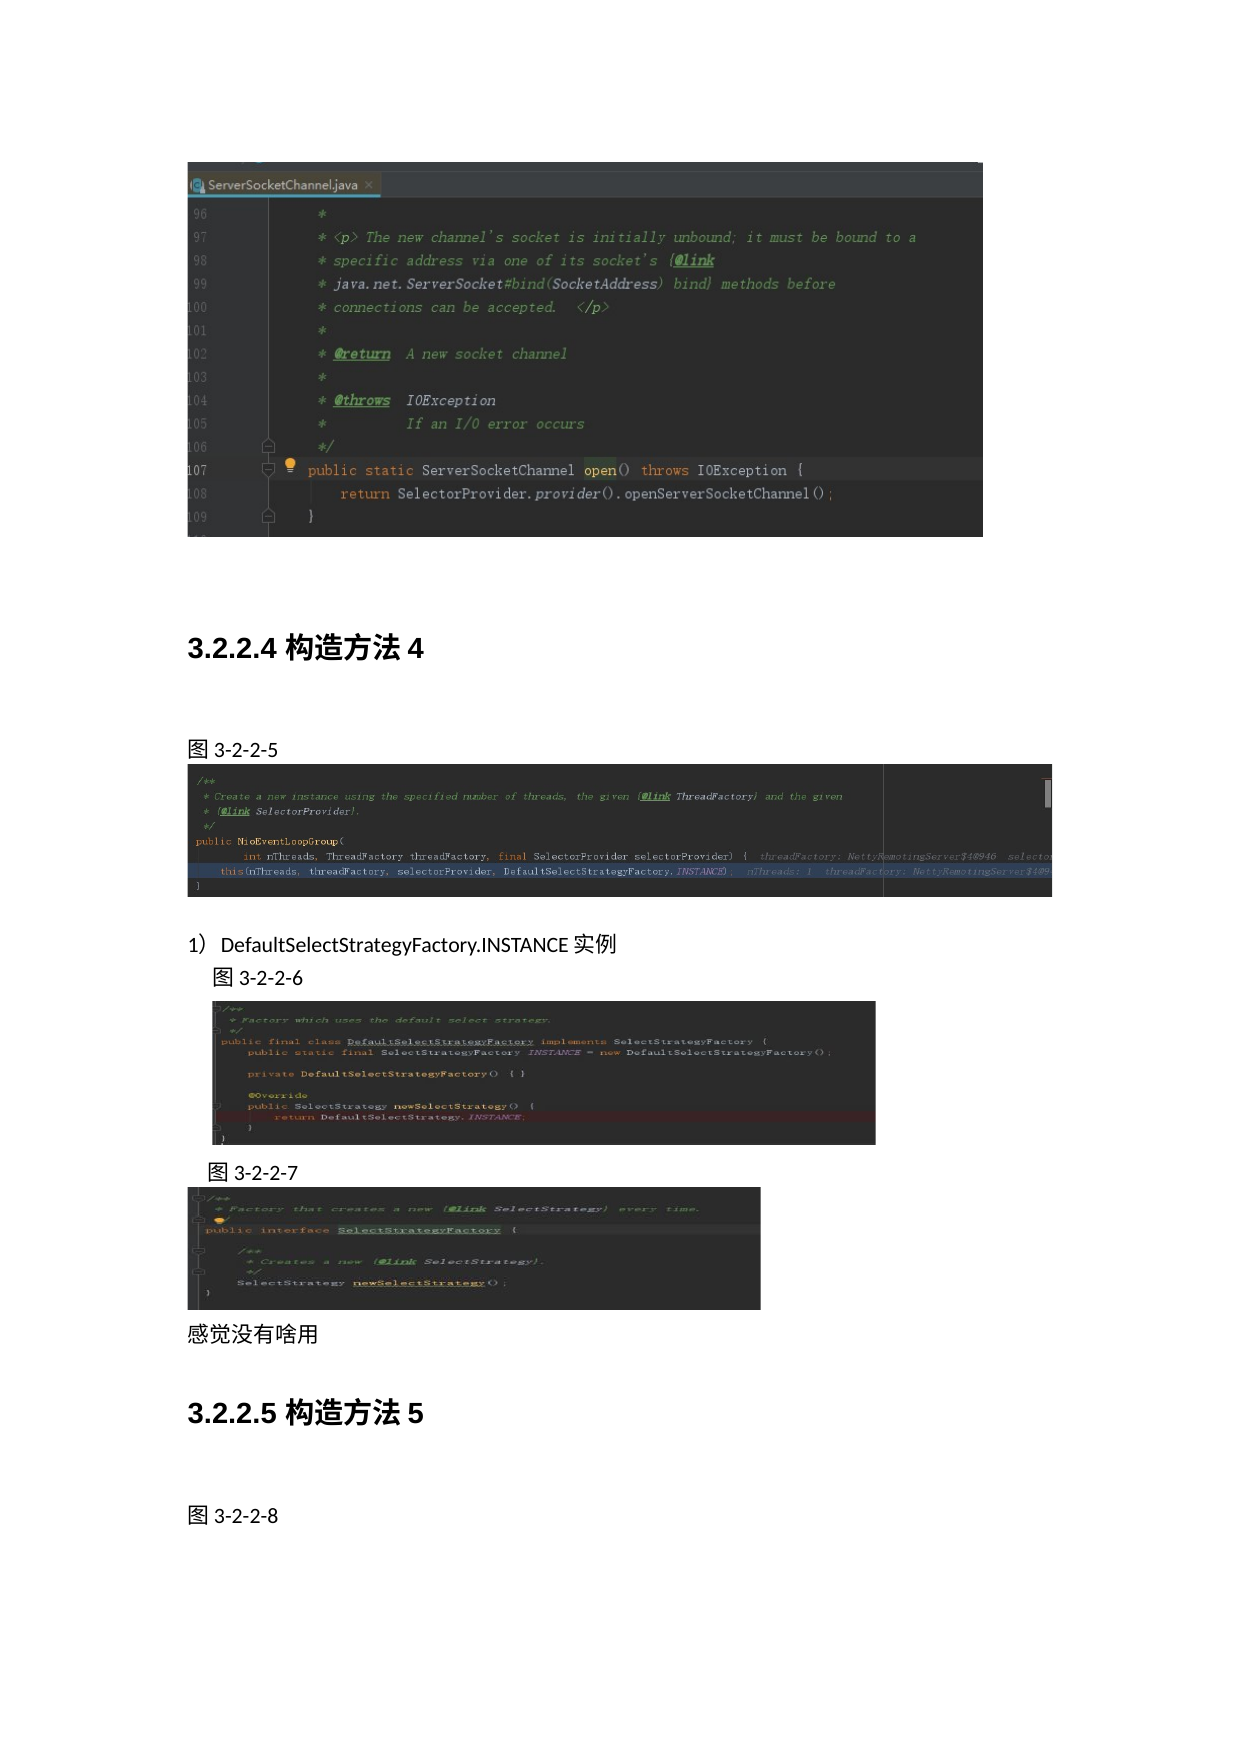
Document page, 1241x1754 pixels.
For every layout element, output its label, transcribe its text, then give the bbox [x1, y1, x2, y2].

text 图3-2-2-8 [187, 1497, 1053, 1530]
picture [212, 1001, 876, 1145]
text 图3-2-2-6 [187, 959, 1053, 992]
picture [187, 1187, 761, 1310]
subtitle 3.2.2.5 构造方法5 [187, 1379, 1053, 1444]
text 图3-2-2-7 [187, 1154, 1053, 1187]
picture [187, 764, 1053, 897]
text 感觉没有啥用 [187, 1317, 1053, 1349]
list DefaultSelectStrategyFactory.INSTANCE实例 [187, 927, 1053, 959]
subtitle 3.2.2.4 构造方法4 [187, 614, 1053, 679]
text 图3-2-2-5 [187, 732, 1053, 764]
picture [187, 162, 983, 537]
